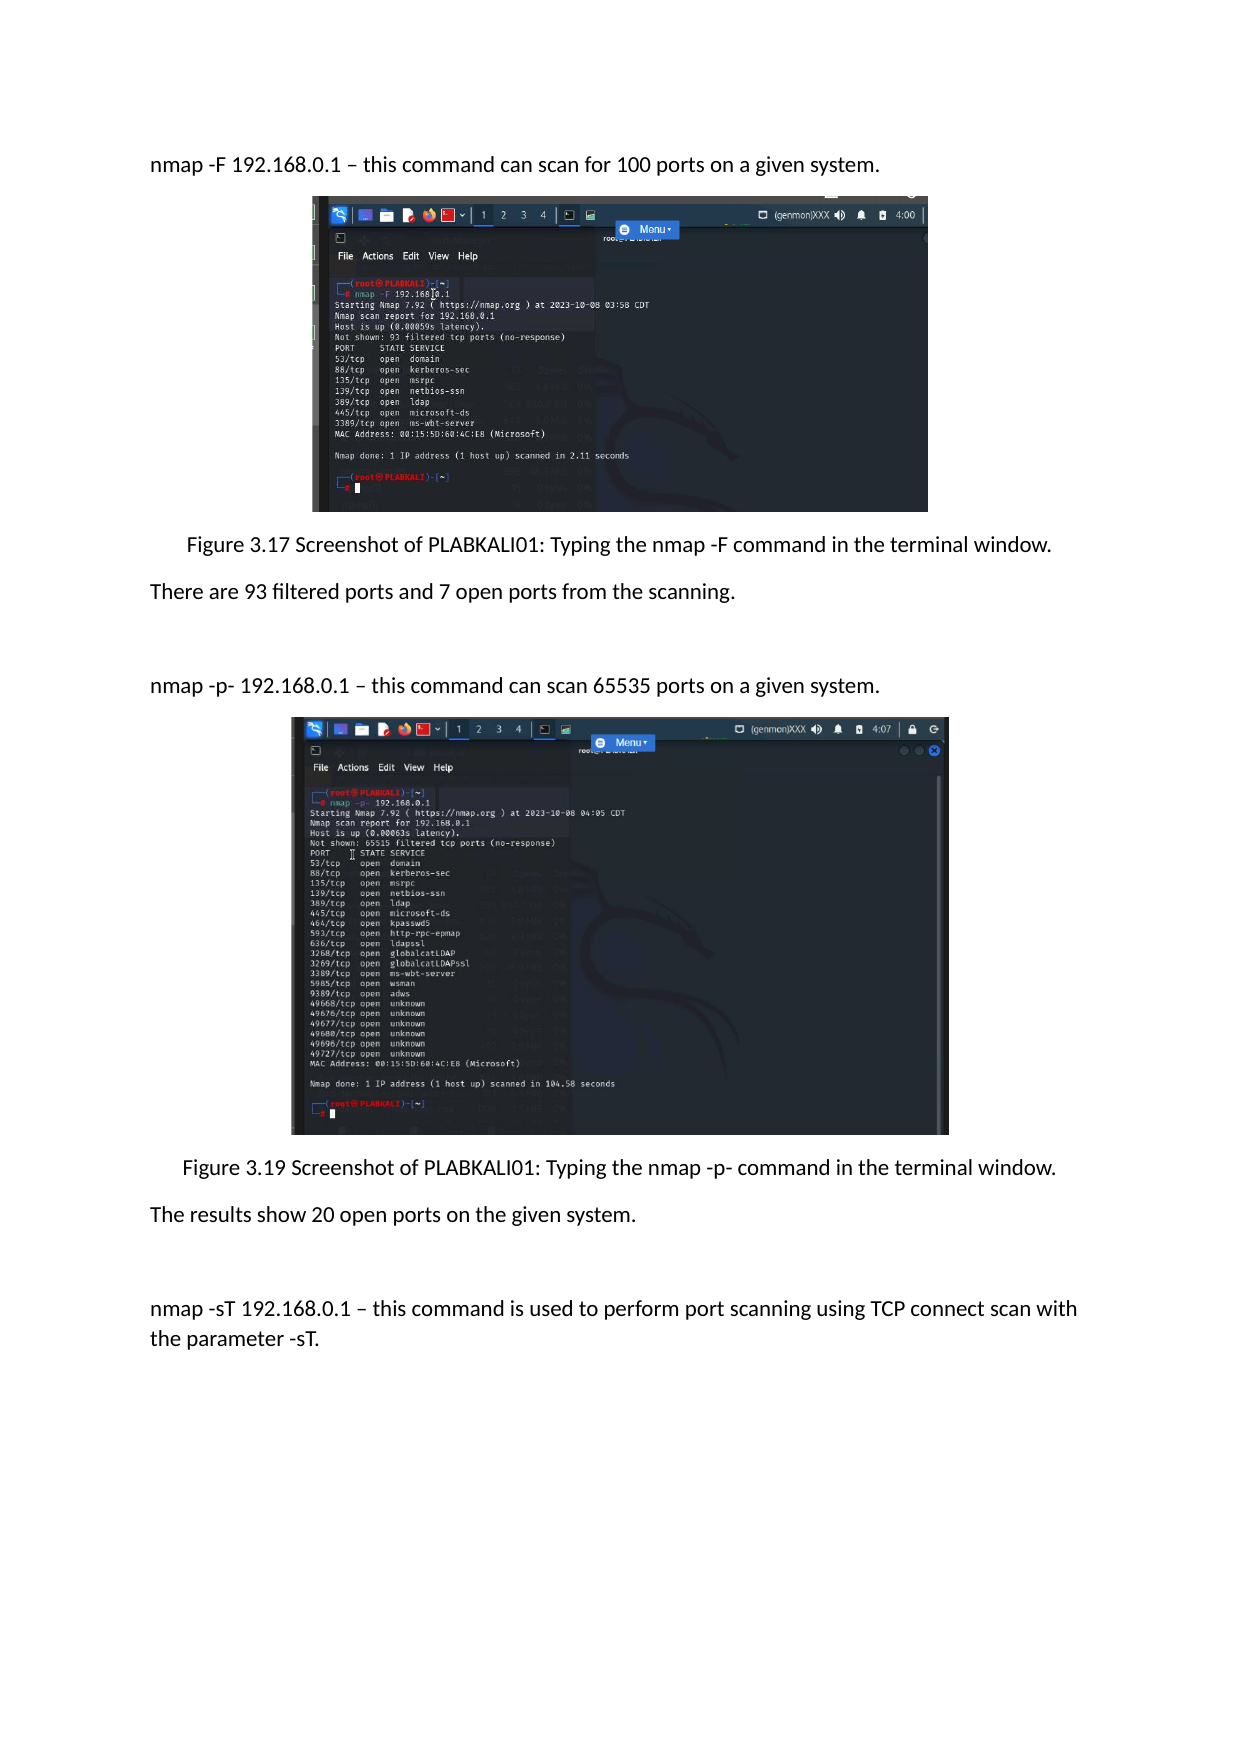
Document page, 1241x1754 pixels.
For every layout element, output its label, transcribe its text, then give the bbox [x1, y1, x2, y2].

text Figure 3.19 Screenshot of PLABKALI01: Typing the nmap -p- command in the terminal window. [150, 1153, 1090, 1181]
text There are 93 filtered ports and 7 open ports from the scanning. [150, 577, 1090, 605]
text The results show 20 open ports on the given system. [150, 1200, 1090, 1228]
picture [312, 196, 928, 512]
text nmap -sT 192.168.0.1 – this command is used to perform port scanning using TCP connect scan with the parameter -sT. [150, 1294, 1090, 1352]
text Figure 3.17 Screenshot of PLABKALI01: Typing the nmap -F command in the terminal window. [150, 530, 1090, 558]
text nmap -F 192.168.0.1 – this command can scan for 100 ports on a given system. [150, 150, 1090, 178]
text nmap -p- 192.168.0.1 – this command can scan 65535 ports on a given system. [150, 671, 1090, 699]
picture [291, 717, 949, 1135]
